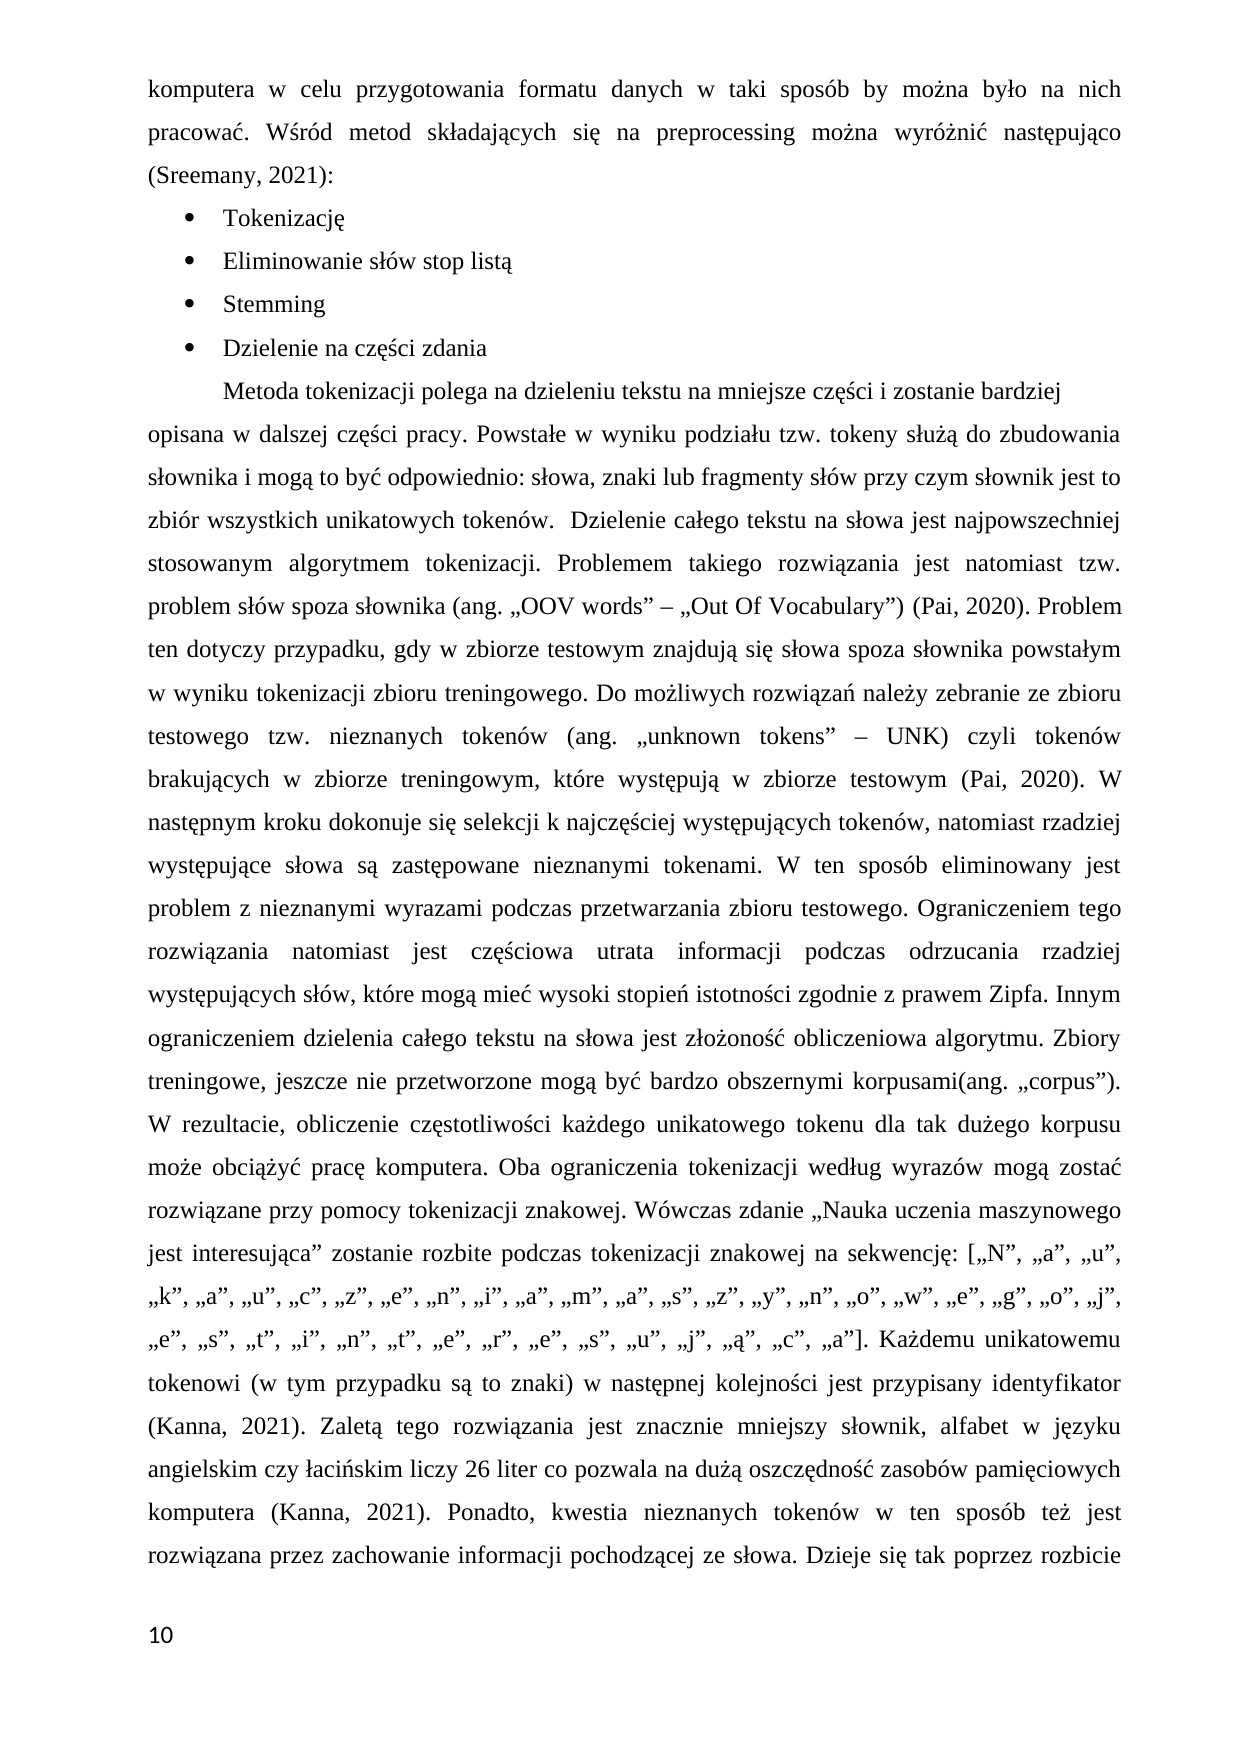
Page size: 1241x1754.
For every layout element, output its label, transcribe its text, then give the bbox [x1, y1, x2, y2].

list Tokenizację [185, 203, 1122, 232]
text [148, 74, 1122, 189]
list Eliminowanie słów stop listą [185, 246, 1122, 275]
text Metoda tokenizacji polega na dzieleniu tekstu na mniejsze części i zostanie bardziej [223, 376, 1122, 404]
list Dzielenie na części zdania [185, 333, 1122, 361]
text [148, 419, 1122, 1569]
list Stemming [185, 289, 1122, 318]
